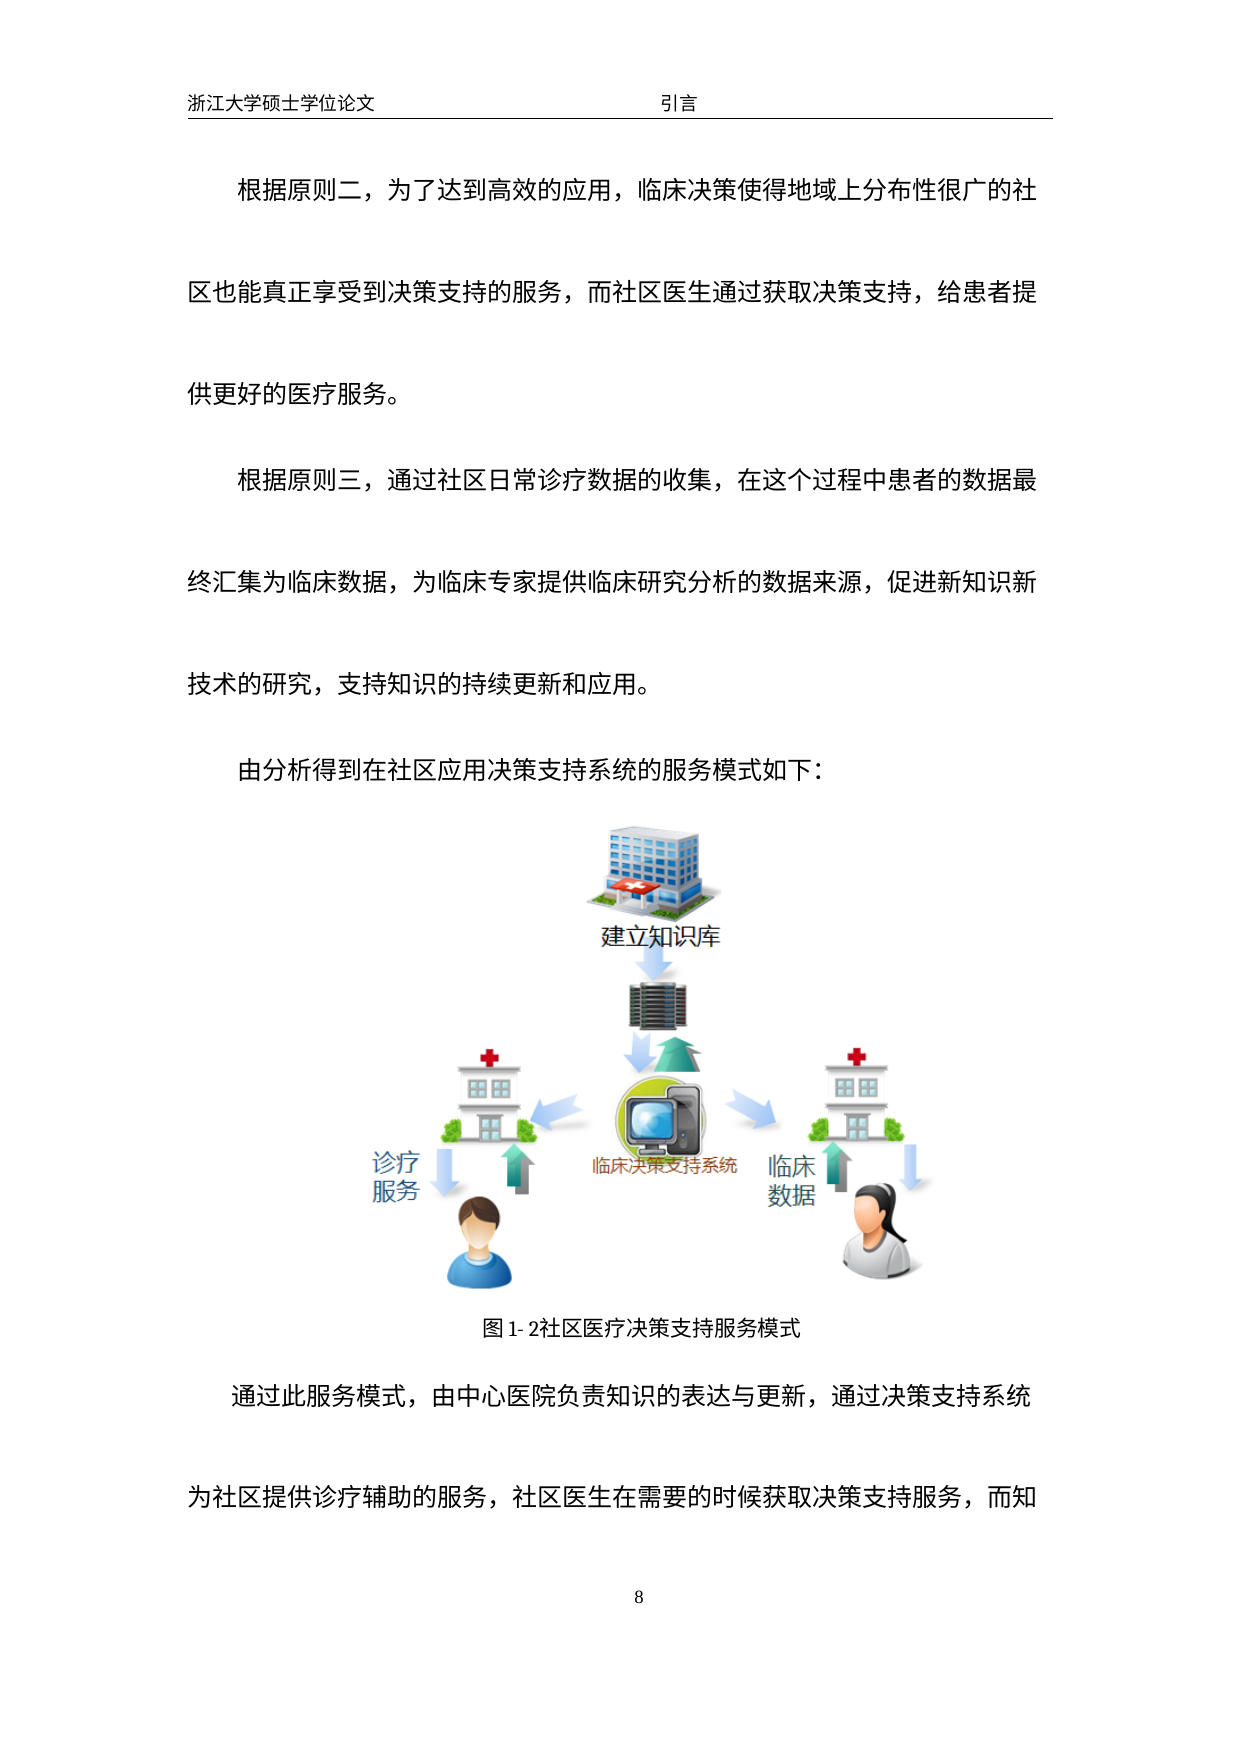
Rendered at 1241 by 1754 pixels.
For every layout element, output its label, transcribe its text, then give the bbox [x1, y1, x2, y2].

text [187, 1360, 1053, 1530]
text 根据原则三，通过社区日常诊疗数据的收集，在这个过程中患者的数据最终汇集为临床数据，为临床专家提供临床研究分析的数据来源，促进新知识新技术的研究，支持知识的持续更新和应用。 [187, 445, 1053, 716]
text 根据原则二，为了达到高效的应用，临床决策使得地域上分布性很广的社区也能真正享受到决策支持的服务，而社区医生通过获取决策支持，给患者提供更好的医疗服务。 [187, 155, 1053, 427]
text 图1- 2社区医疗决策支持服务模式 [187, 1310, 1053, 1344]
text 由分析得到在社区应用决策支持系统的服务模式如下： [187, 734, 1053, 802]
picture [352, 820, 938, 1292]
